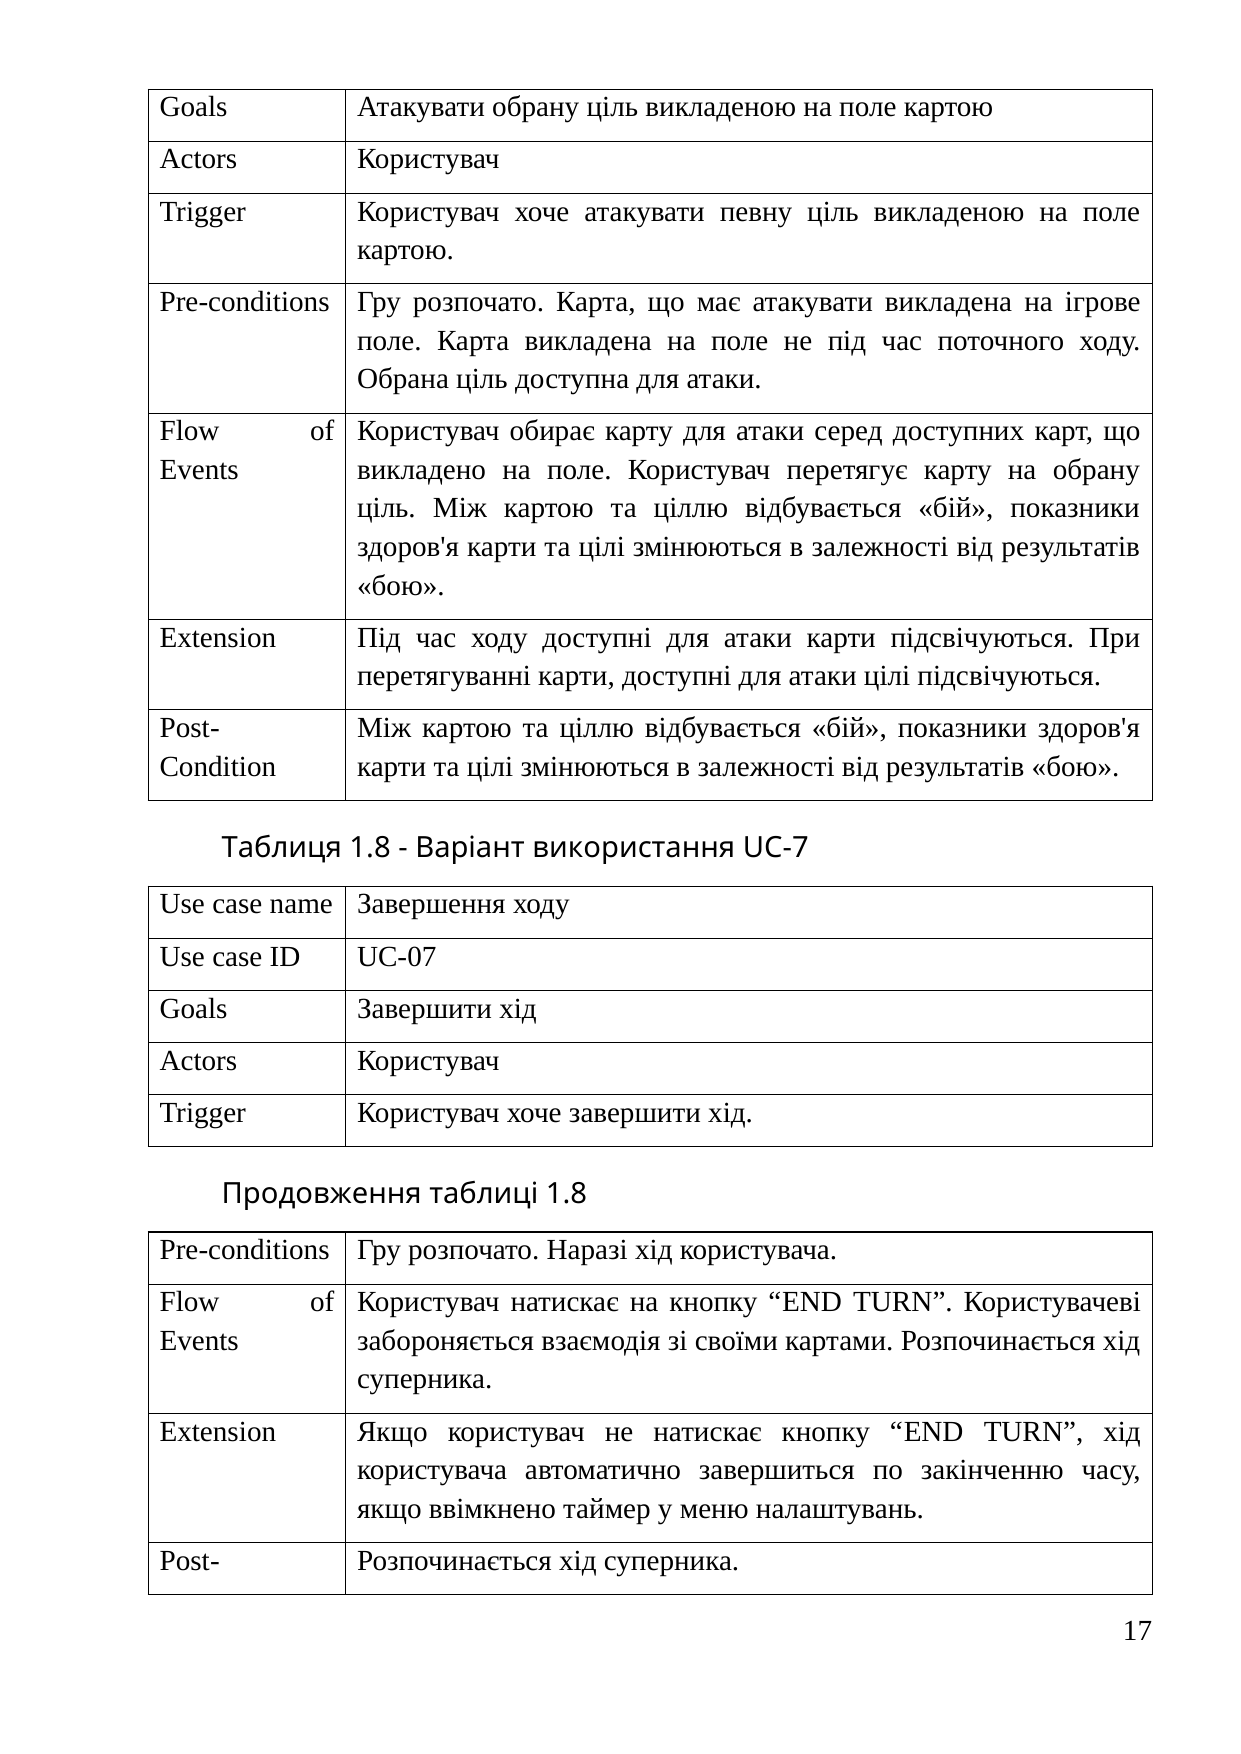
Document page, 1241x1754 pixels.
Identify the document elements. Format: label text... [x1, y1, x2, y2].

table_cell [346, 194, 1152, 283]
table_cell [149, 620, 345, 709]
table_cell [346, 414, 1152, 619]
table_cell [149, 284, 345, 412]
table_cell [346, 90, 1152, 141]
text Продовження таблиці 1.8 [148, 1172, 1152, 1212]
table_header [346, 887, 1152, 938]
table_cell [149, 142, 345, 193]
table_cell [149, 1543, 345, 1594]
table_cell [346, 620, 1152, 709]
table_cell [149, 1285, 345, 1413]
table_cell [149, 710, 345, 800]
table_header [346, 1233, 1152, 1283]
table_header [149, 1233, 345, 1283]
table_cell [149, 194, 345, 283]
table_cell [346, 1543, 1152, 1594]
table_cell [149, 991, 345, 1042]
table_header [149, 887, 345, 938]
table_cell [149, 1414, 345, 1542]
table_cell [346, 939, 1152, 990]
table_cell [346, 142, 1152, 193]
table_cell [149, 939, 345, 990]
text Таблиця 1.8 - Варіант використання UC-7 [148, 826, 1152, 866]
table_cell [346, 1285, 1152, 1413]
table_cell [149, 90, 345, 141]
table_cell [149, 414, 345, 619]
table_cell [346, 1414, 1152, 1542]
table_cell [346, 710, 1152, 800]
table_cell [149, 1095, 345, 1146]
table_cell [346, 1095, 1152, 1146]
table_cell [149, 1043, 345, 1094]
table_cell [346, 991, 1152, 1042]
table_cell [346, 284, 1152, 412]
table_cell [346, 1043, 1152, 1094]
